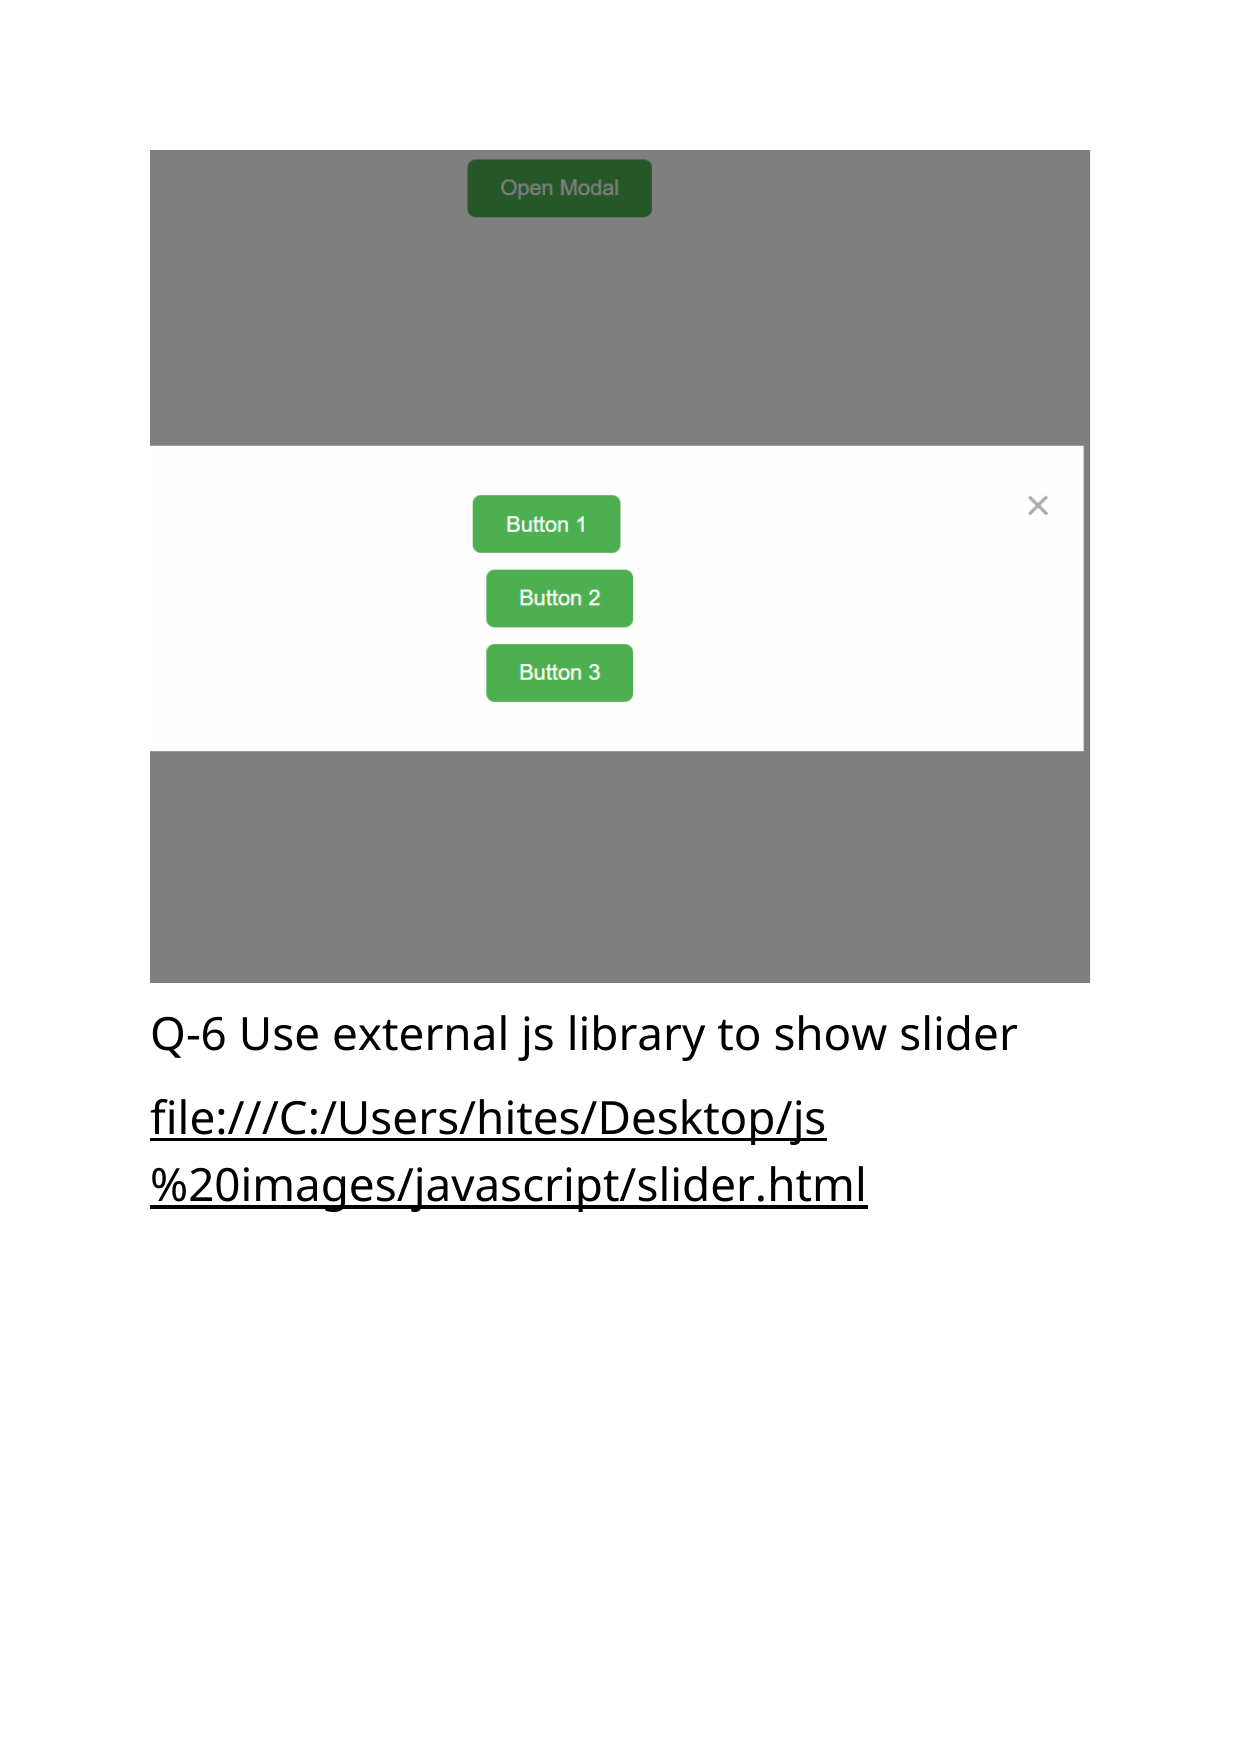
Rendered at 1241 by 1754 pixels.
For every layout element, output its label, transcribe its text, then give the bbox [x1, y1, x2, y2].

text Q-6 Use external js library to show slider [150, 1002, 1090, 1064]
text file:///C:/Users/hites/Desktop/js%20images/javascript/slider.html [150, 1086, 1090, 1215]
picture [150, 150, 1091, 983]
